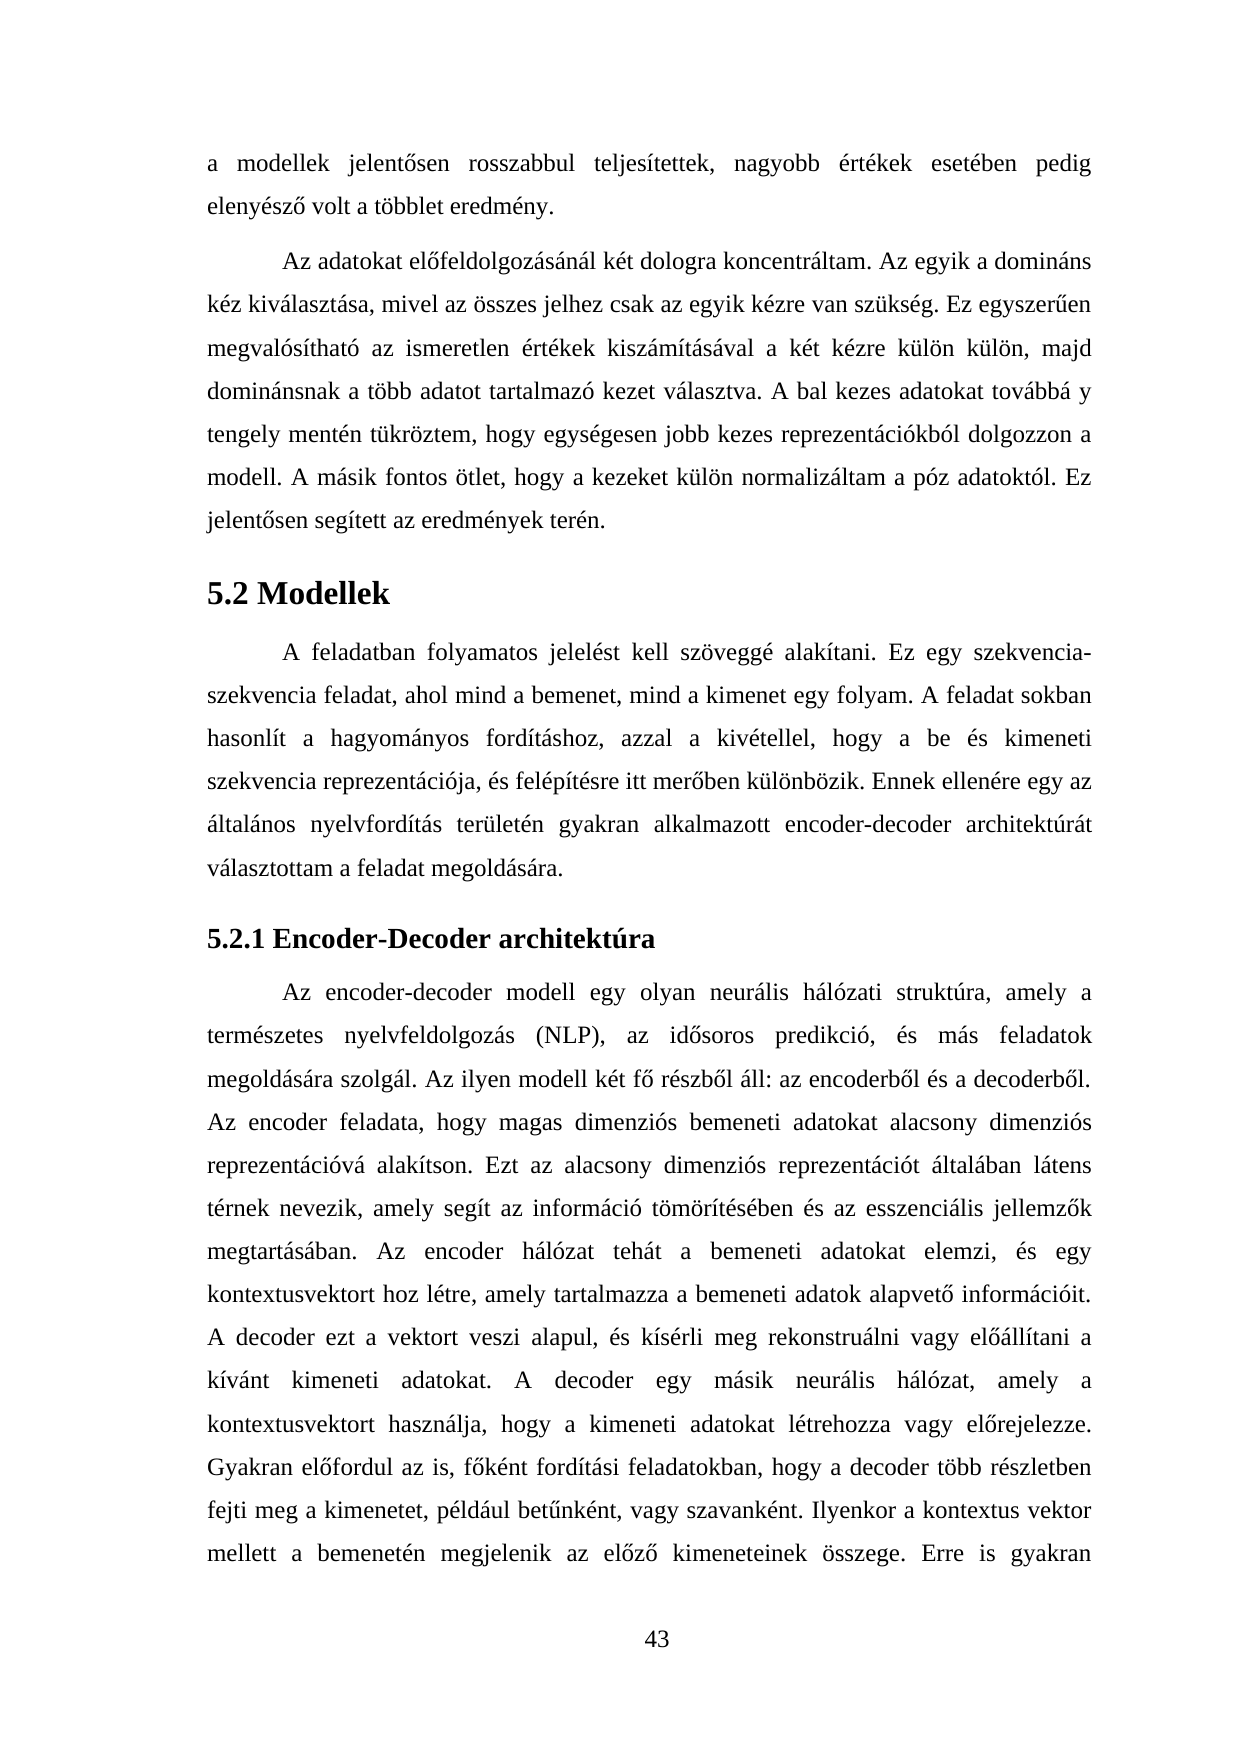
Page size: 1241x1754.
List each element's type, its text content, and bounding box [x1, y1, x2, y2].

text Az adatokat előfeldolgozásánál két dologra koncentráltam. Az egyik a domináns kéz kiválasztása, mivel az összes jelhez csak az egyik kézre van szükség. Ez egyszerűen megvalósítható az ismeretlen értékek kiszámításával a két kézre külön külön, majd dominánsnak a több adatot tartalmazó kezet választva. A bal kezes adatokat továbbá y tengely mentén tükröztem, hogy egységesen jobb kezes reprezentációkból dolgozzon a modell. A másik fontos ötlet, hogy a kezeket külön normalizáltam a póz adatoktól. Ez jelentősen segített az eredmények terén. [207, 246, 1092, 534]
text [207, 148, 1092, 219]
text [207, 977, 1092, 1567]
subtitle Modellek [207, 573, 1092, 612]
subtitle Encoder-Decoder architektúra [207, 921, 1092, 954]
text A feladatban folyamatos jelelést kell szöveggé alakítani. Ez egy szekvencia-szekvencia feladat, ahol mind a bemenet, mind a kimenet egy folyam. A feladat sokban hasonlít a hagyományos fordításhoz, azzal a kivétellel, hogy a be és kimeneti szekvencia reprezentációja, és felépítésre itt merőben különbözik. Ennek ellenére egy az általános nyelvfordítás területén gyakran alkalmazott encoder-decoder architektúrát választottam a feladat megoldására. [207, 637, 1092, 881]
